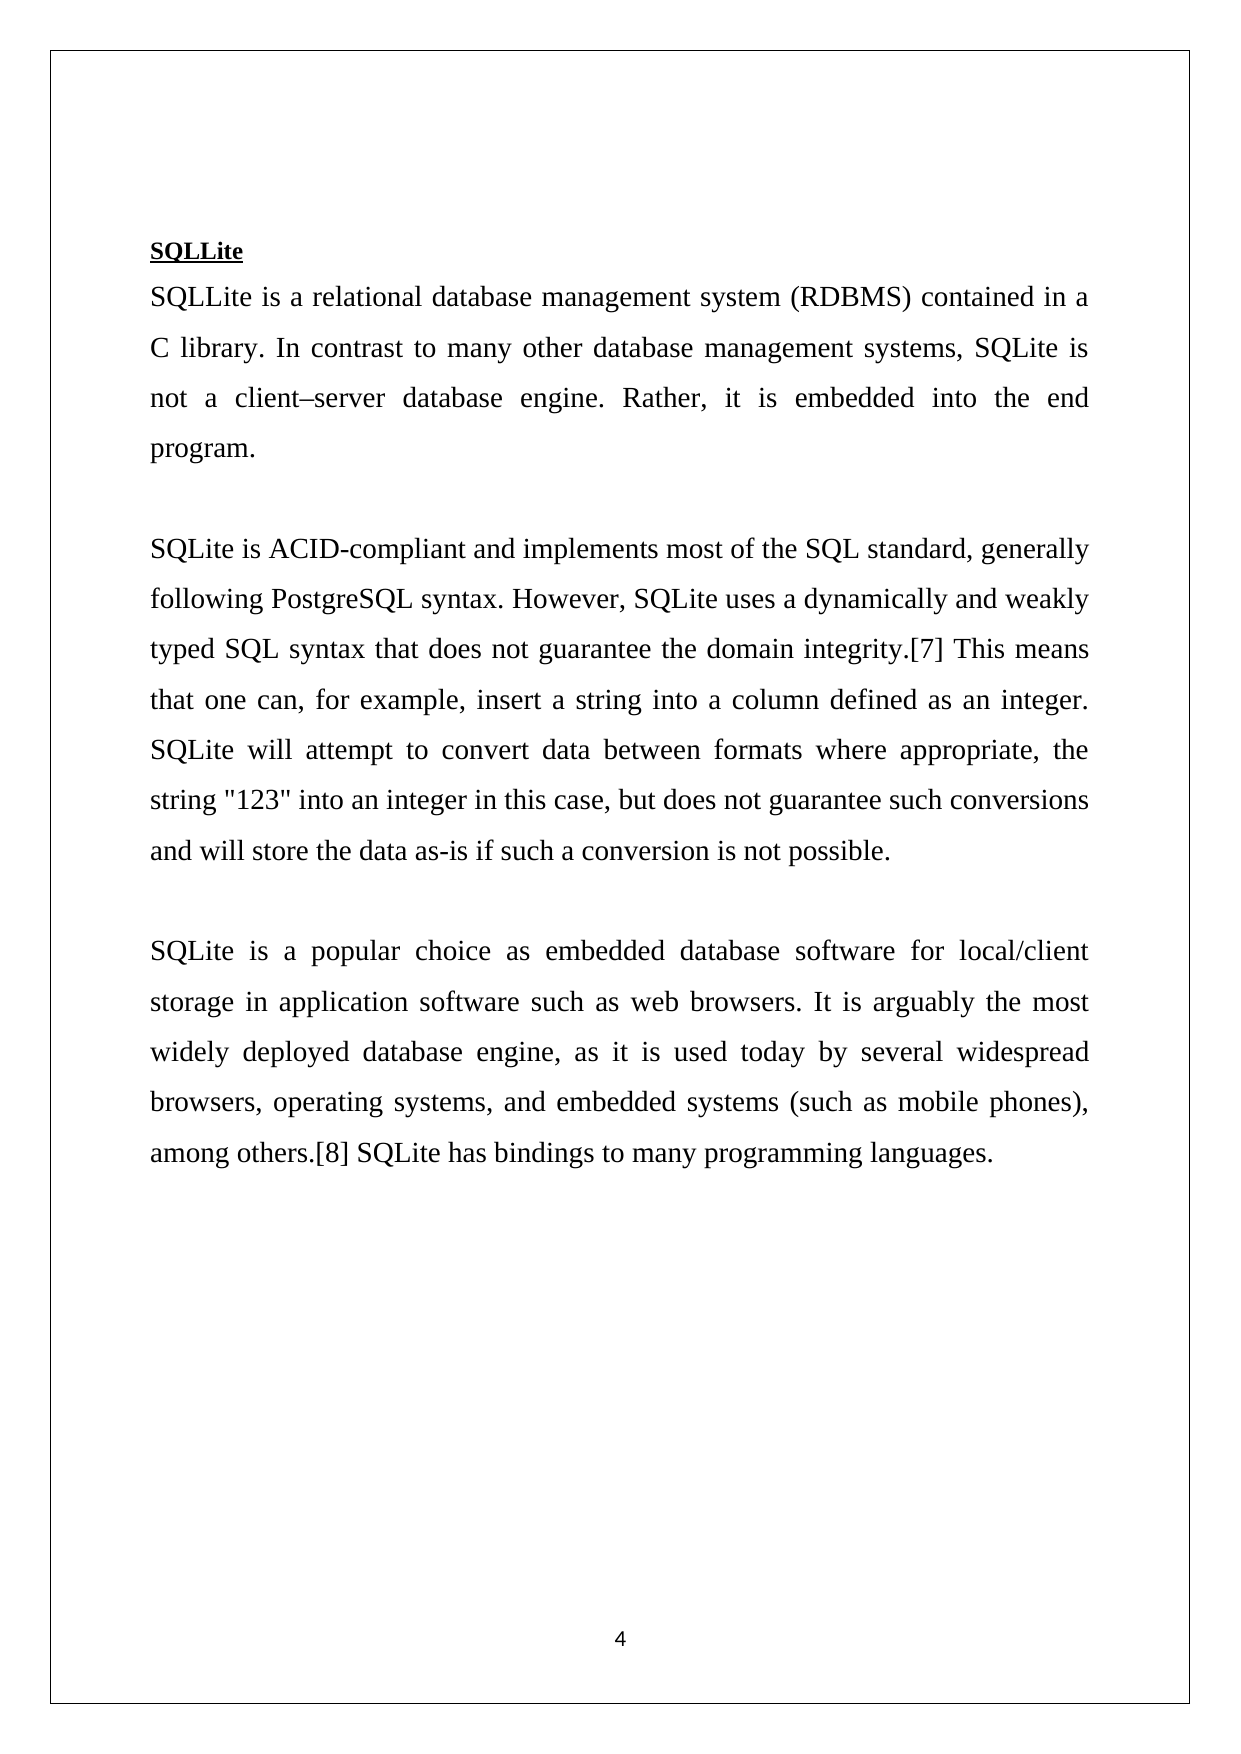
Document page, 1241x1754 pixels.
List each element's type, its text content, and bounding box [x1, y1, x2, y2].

text SQLLite is a relational database management system (RDBMS) contained in a C library. In contrast to many other database management systems, SQLite is not a client–server database engine. Rather, it is embedded into the end program. [150, 279, 1090, 464]
text SQLLite [150, 236, 1090, 265]
text SQLite is a popular choice as embedded database software for local/client storage in application software such as web browsers. It is arguably the most widely deployed database engine, as it is used today by several widespread browsers, operating systems, and embedded systems (such as mobile phones), among others.[8] SQLite has bindings to many programming languages. [150, 933, 1090, 1168]
text SQLite is ACID-compliant and implements most of the SQL standard, generally following PostgreSQL syntax. However, SQLite uses a dynamically and weakly typed SQL syntax that does not guarantee the domain integrity.[7] This means that one can, for example, insert a string into a column defined as an integer. SQLite will attempt to convert data between formats where appropriate, the string "123" into an integer in this case, but does not guarantee such conversions and will store the data as-is if such a conversion is not possible. [150, 531, 1090, 866]
